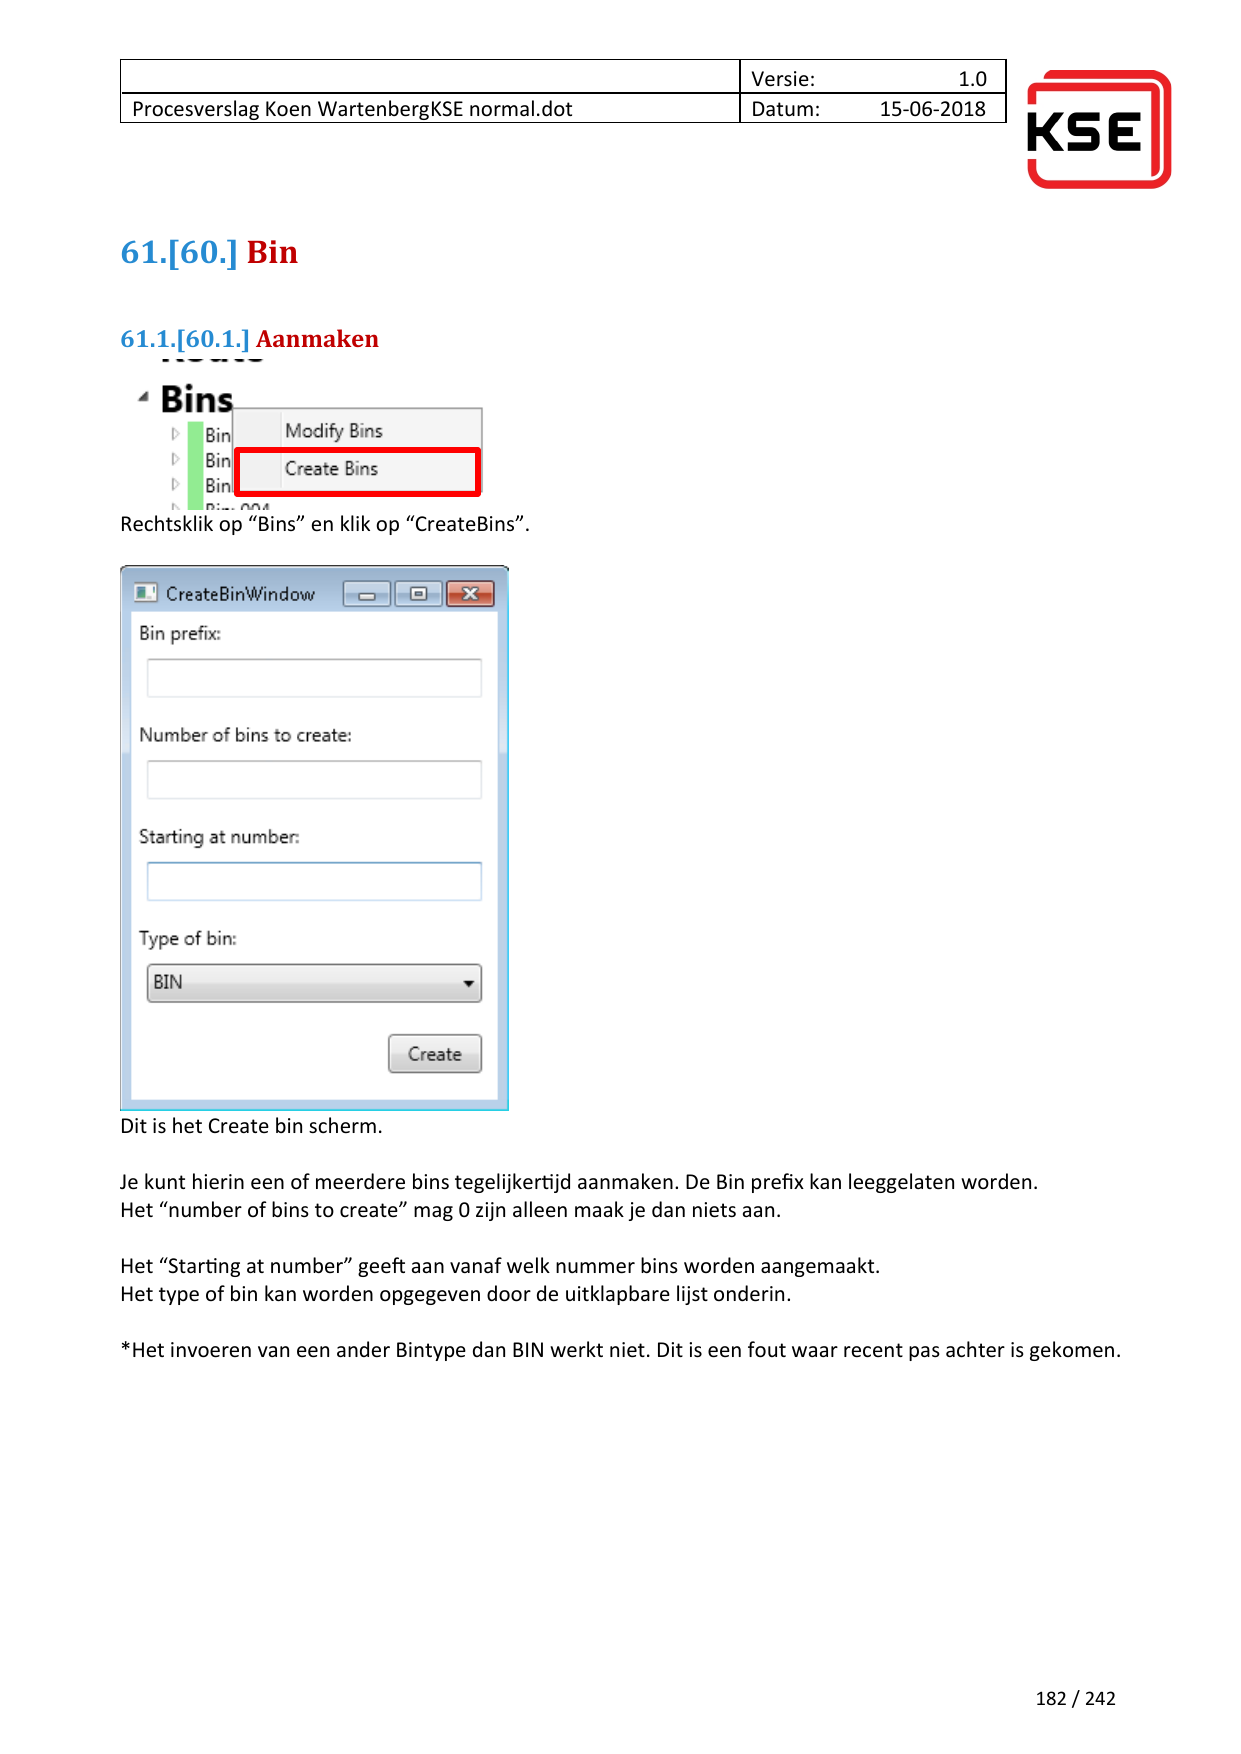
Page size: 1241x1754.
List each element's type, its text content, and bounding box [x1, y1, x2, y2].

text Je kunt hierin een of meerdere bins tegelijkertijd aanmaken. De Bin prefix kan leeggelaten worden. [120, 1167, 1150, 1195]
text *Het invoeren van een ander Bintype dan BIN werkt niet. Dit is een fout waar recent pas achter is gekomen. [120, 1335, 1150, 1363]
text Het “number of bins to create” mag 0 zijn alleen maak je dan niets aan. [120, 1195, 1150, 1223]
text Het “Starting at number” geeft aan vanaf welk nummer bins worden aangemaakt. [120, 1251, 1150, 1279]
text Rechtsklik op “Bins” en klik op “CreateBins”. [120, 509, 1150, 537]
picture [1027, 70, 1172, 189]
picture [120, 565, 509, 1111]
subtitle Bin [120, 232, 1150, 271]
picture [120, 359, 505, 510]
text Het type of bin kan worden opgegeven door de uitklapbare lijst onderin. [120, 1279, 1150, 1307]
text Dit is het Create bin scherm. [120, 1111, 1150, 1139]
subtitle Aanmaken [120, 324, 1150, 353]
